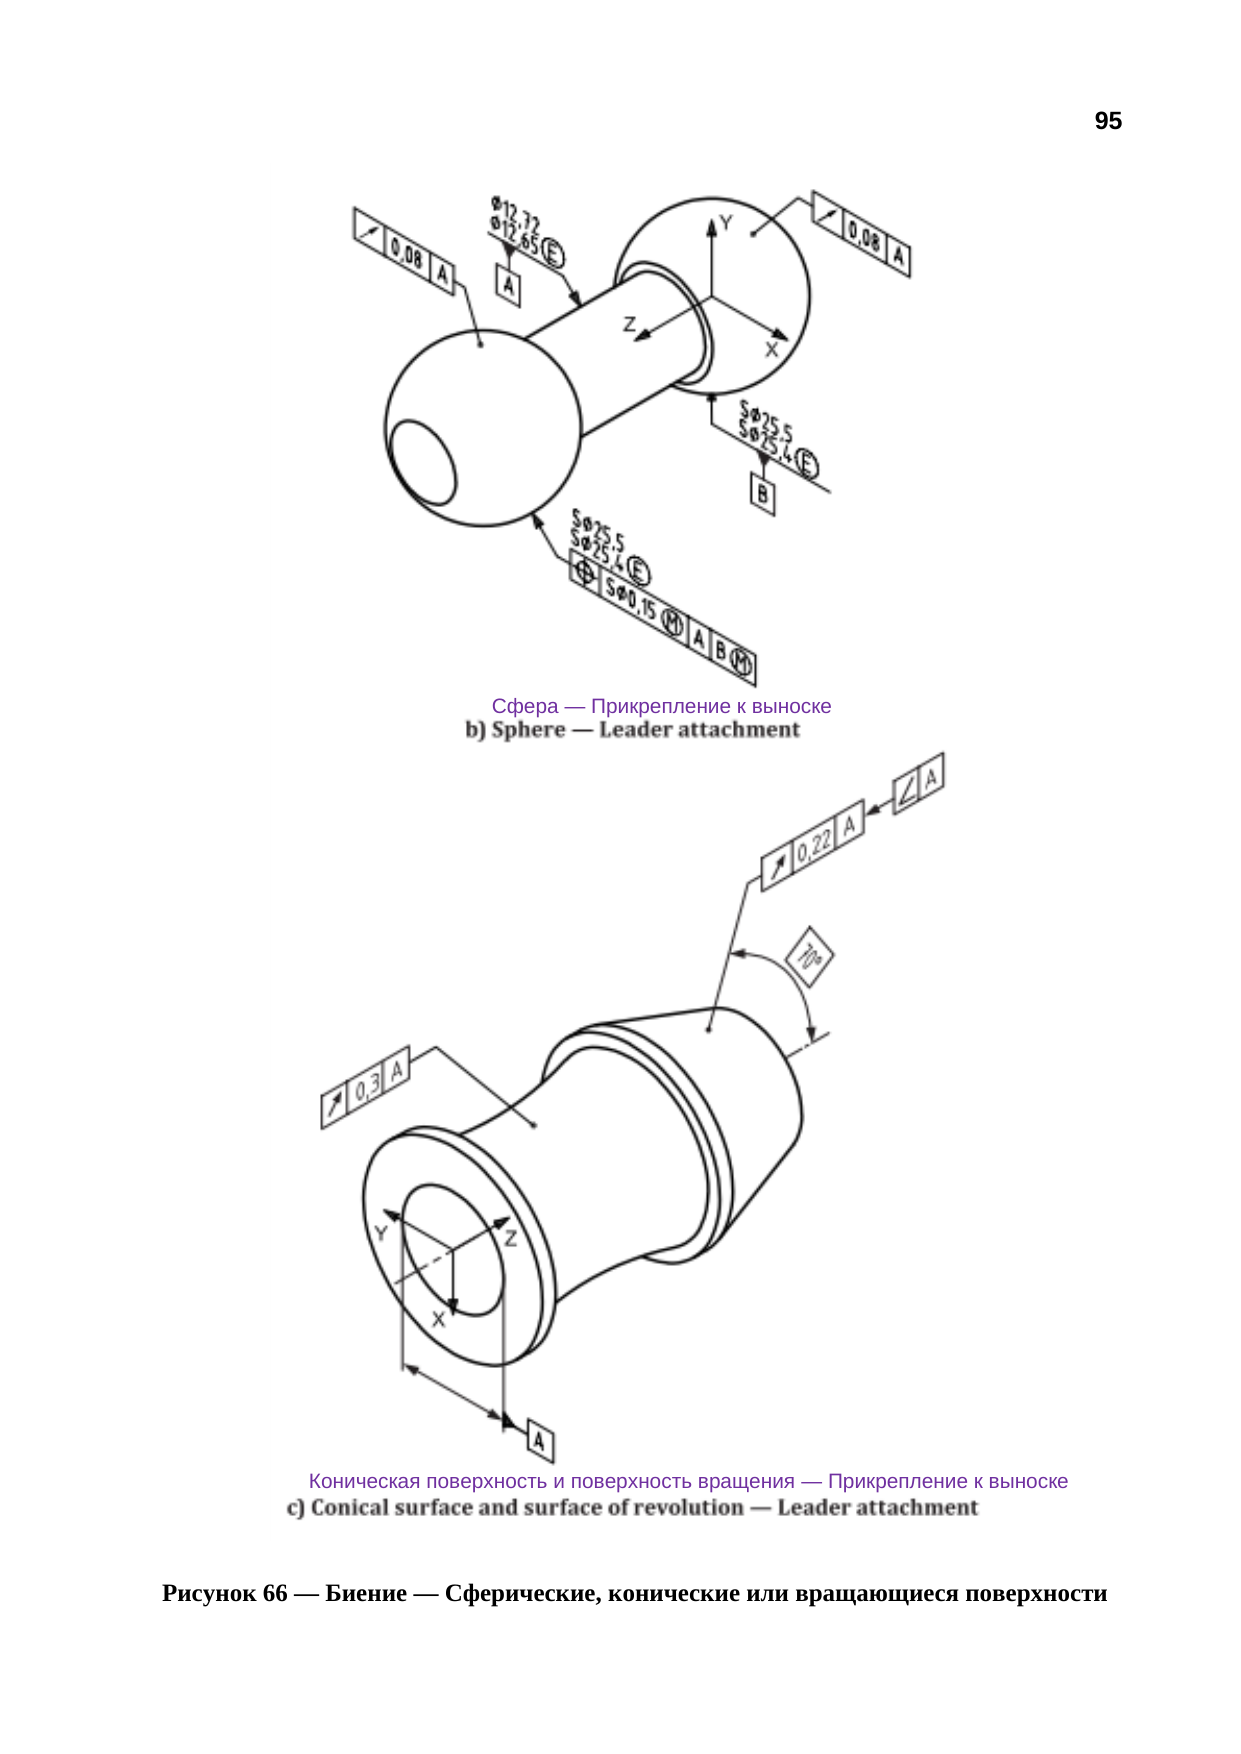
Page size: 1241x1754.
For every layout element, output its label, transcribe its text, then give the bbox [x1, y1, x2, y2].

list 95 [148, 106, 1122, 135]
picture [269, 163, 1001, 1541]
list Рисунок 66 — Биение — Сферические, конические или вращающиеся поверхности [148, 1578, 1122, 1607]
